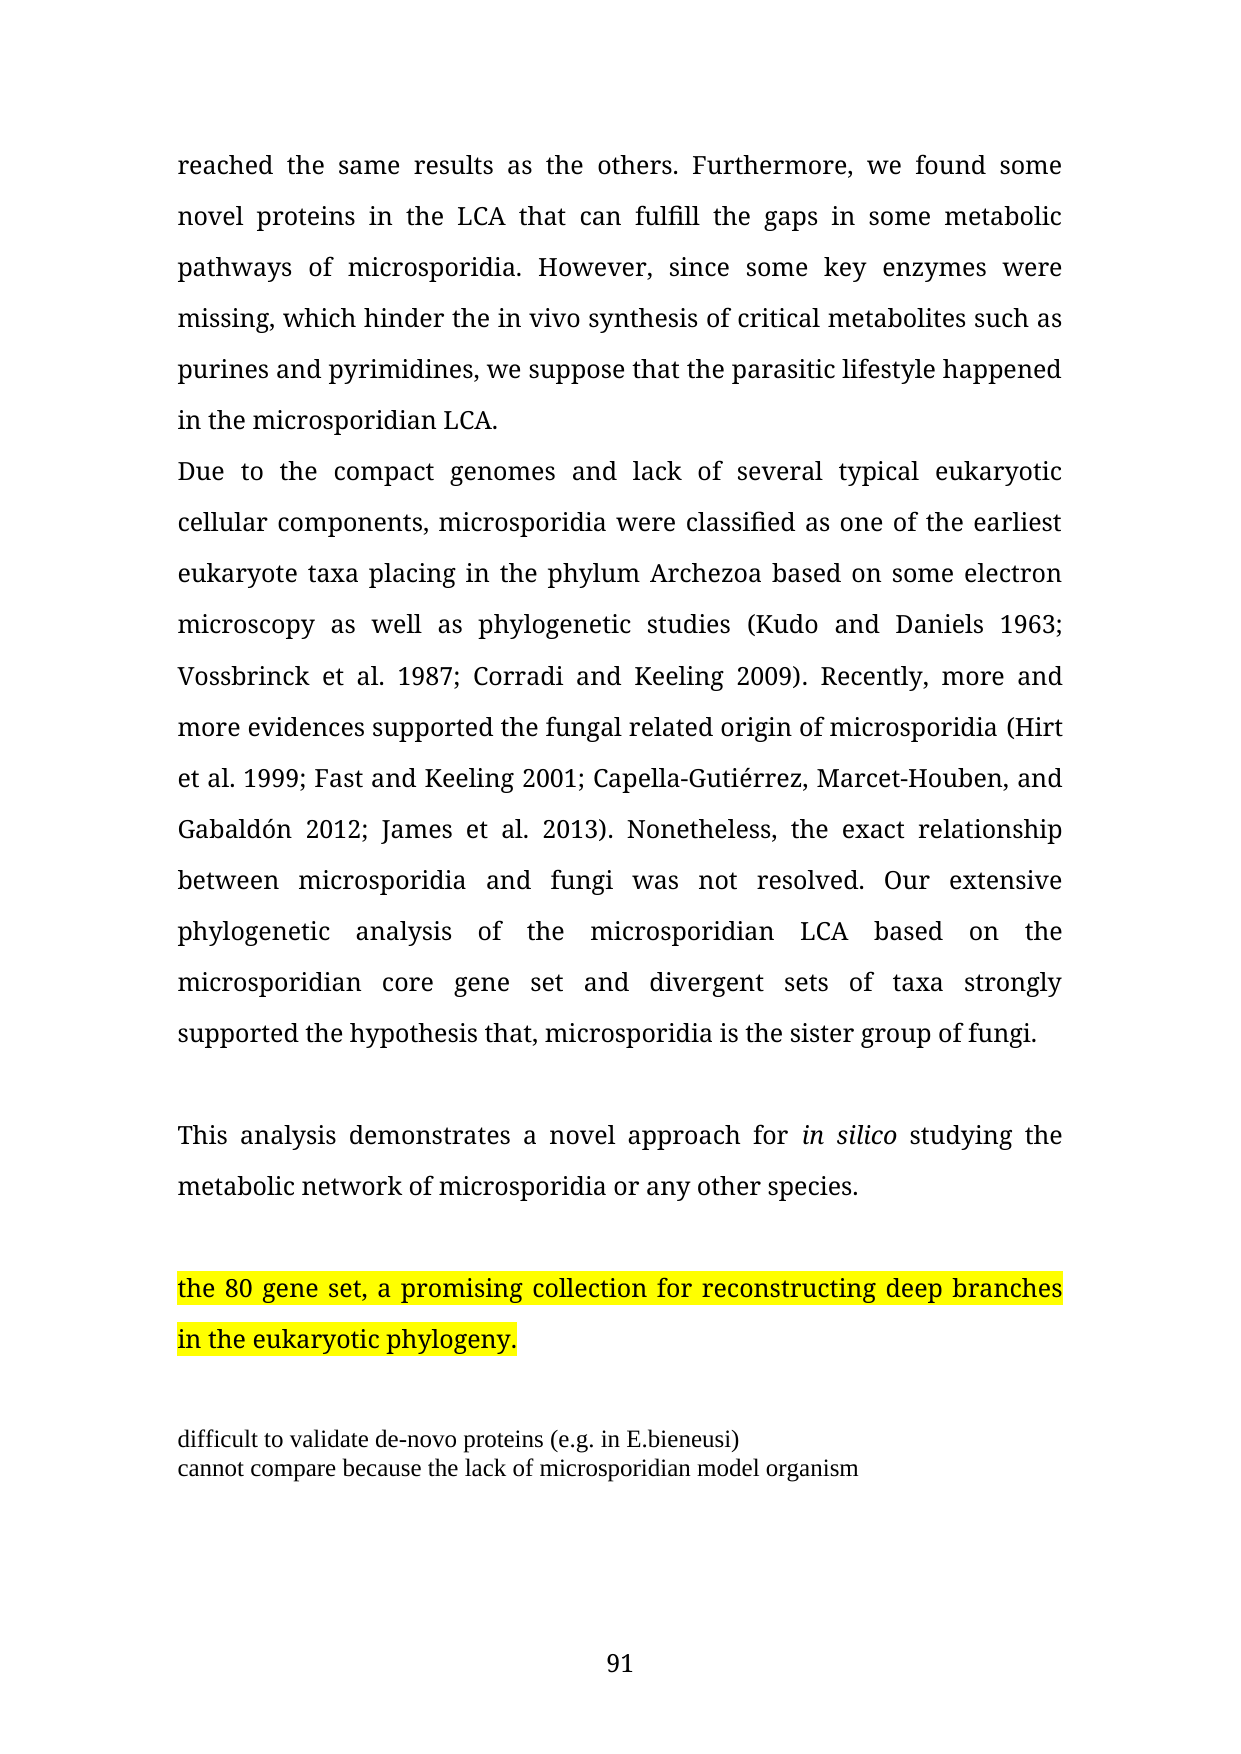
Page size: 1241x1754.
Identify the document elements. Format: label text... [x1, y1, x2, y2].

text the 80 gene set, a promising collection for reconstructing deep branches in the eukaryotic phylogeny. [177, 1305, 1063, 1356]
text difficult to validate de-novo proteins (e.g. in E.bieneusi) [177, 1424, 1063, 1453]
text Due to the compact genomes and lack of several typical eukaryotic cellular components, microsporidia were classified as one of the earliest eukaryote taxa placing in the phylum Archezoa based on some electron microscopy as well as phylogenetic studies (Kudo and Daniels 1963; Vossbrinck et al. 1987; Corradi and Keeling 2009). Recently, more and more evidences supported the fungal related origin of microsporidia (Hirt et al. 1999; Fast and Keeling 2001; Capella-Gutiérrez, Marcet-Houben, and Gabaldón 2012; James et al. 2013). Nonetheless, the exact relationship between microsporidia and fungi was not resolved. Our extensive phylogenetic analysis of the microsporidian LCA based on the microsporidian core gene set and divergent sets of taxa strongly supported the hypothesis that, microsporidia is the sister group of fungi. [177, 454, 1063, 1049]
text cannot compare because the lack of microsporidian model organism [177, 1453, 1063, 1482]
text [177, 148, 1063, 437]
text This analysis demonstrates a novel approach for in silico studying the metabolic network of microsporidia or any other species. [177, 1117, 1063, 1203]
